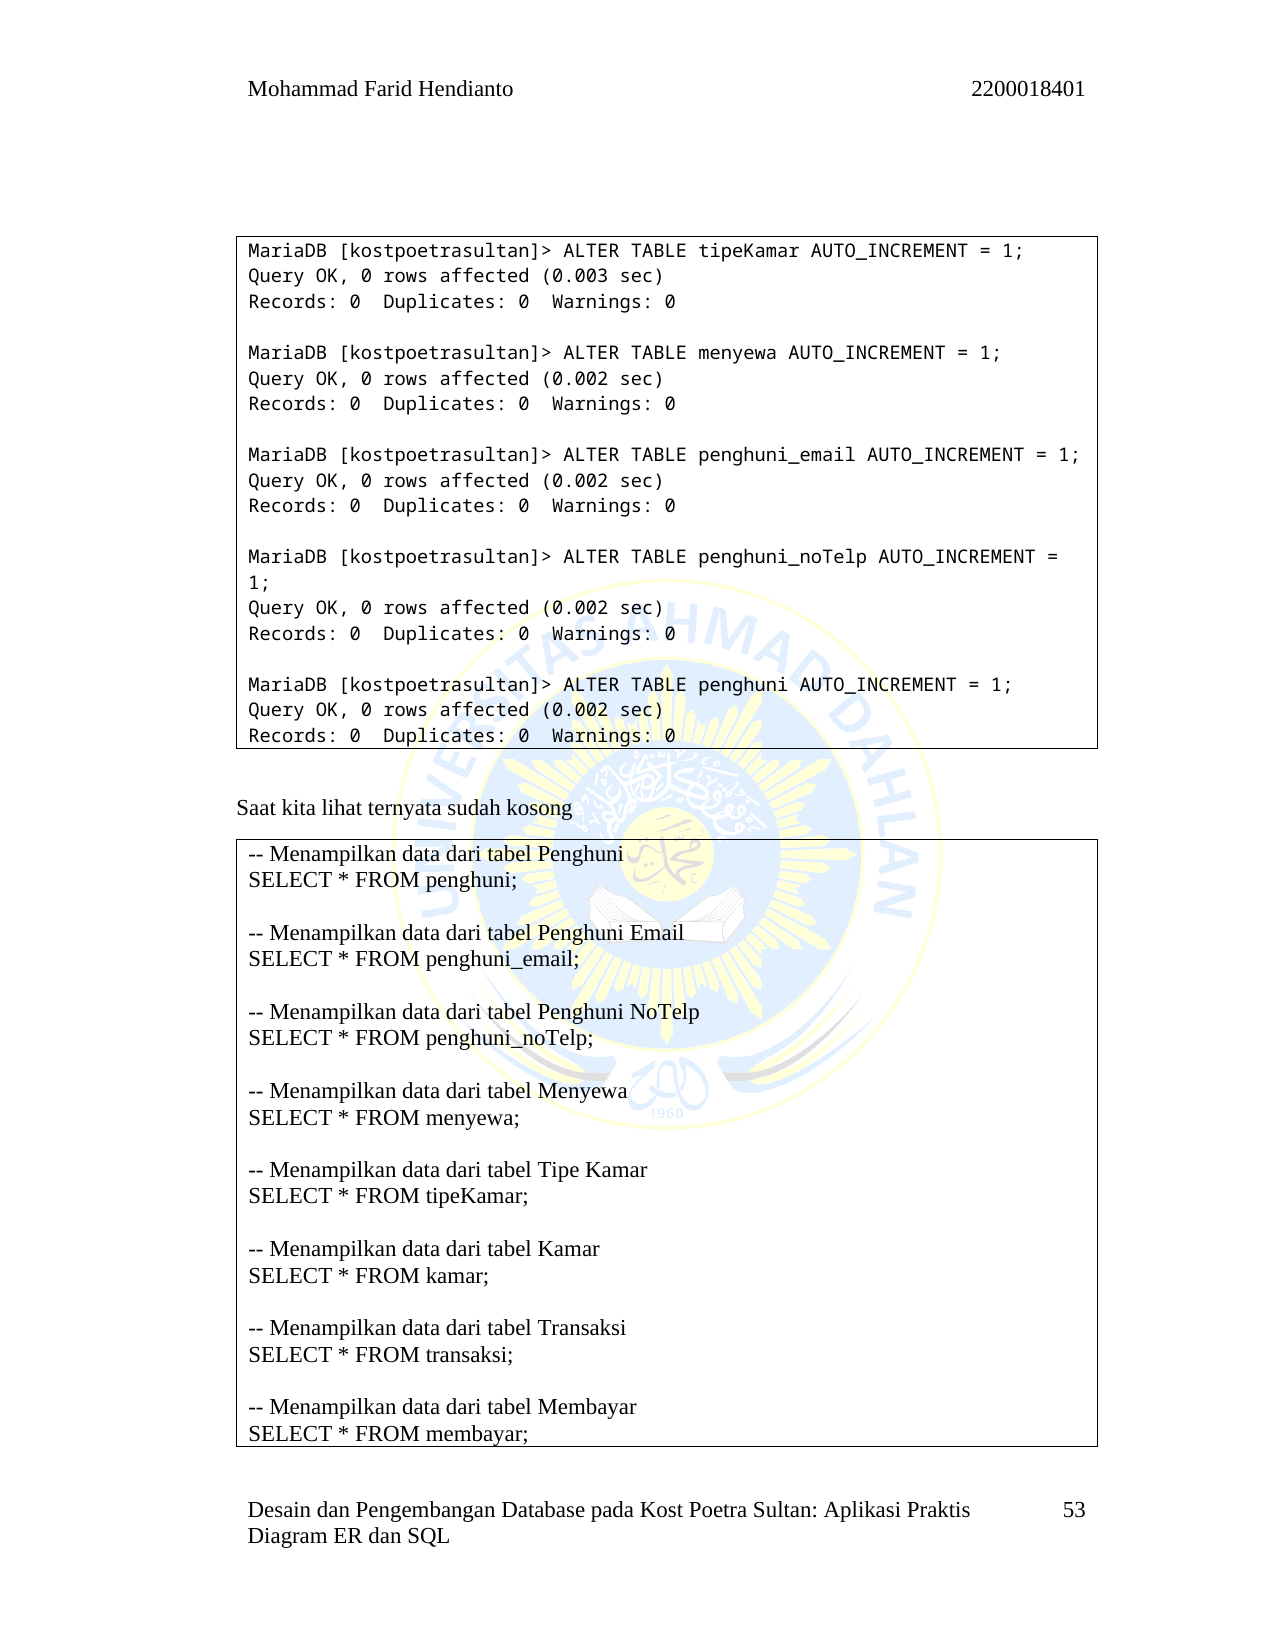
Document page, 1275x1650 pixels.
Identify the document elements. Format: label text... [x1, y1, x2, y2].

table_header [237, 237, 1097, 748]
table_header -- Menampilkan data dari tabel Penghuni SELECT * FROM penghuni; -- Menampilkan data dari tabel Penghuni Email SELECT * FROM penghuni_email; -- Menampilkan data dari tabel Penghuni NoTelp SELECT * FROM penghuni_noTelp; -- Menampilkan data dari tabel Menyewa SELECT * FROM menyewa; -- Menampilkan data dari tabel Tipe Kamar SELECT * FROM tipeKamar; -- Menampilkan data dari tabel Kamar SELECT * FROM kamar; -- Menampilkan data dari tabel Transaksi SELECT * FROM transaksi; -- Menampilkan data dari tabel Membayar SELECT * FROM membayar; [237, 840, 1097, 1446]
text Saat kita lihat ternyata sudah kosong [236, 794, 1098, 820]
